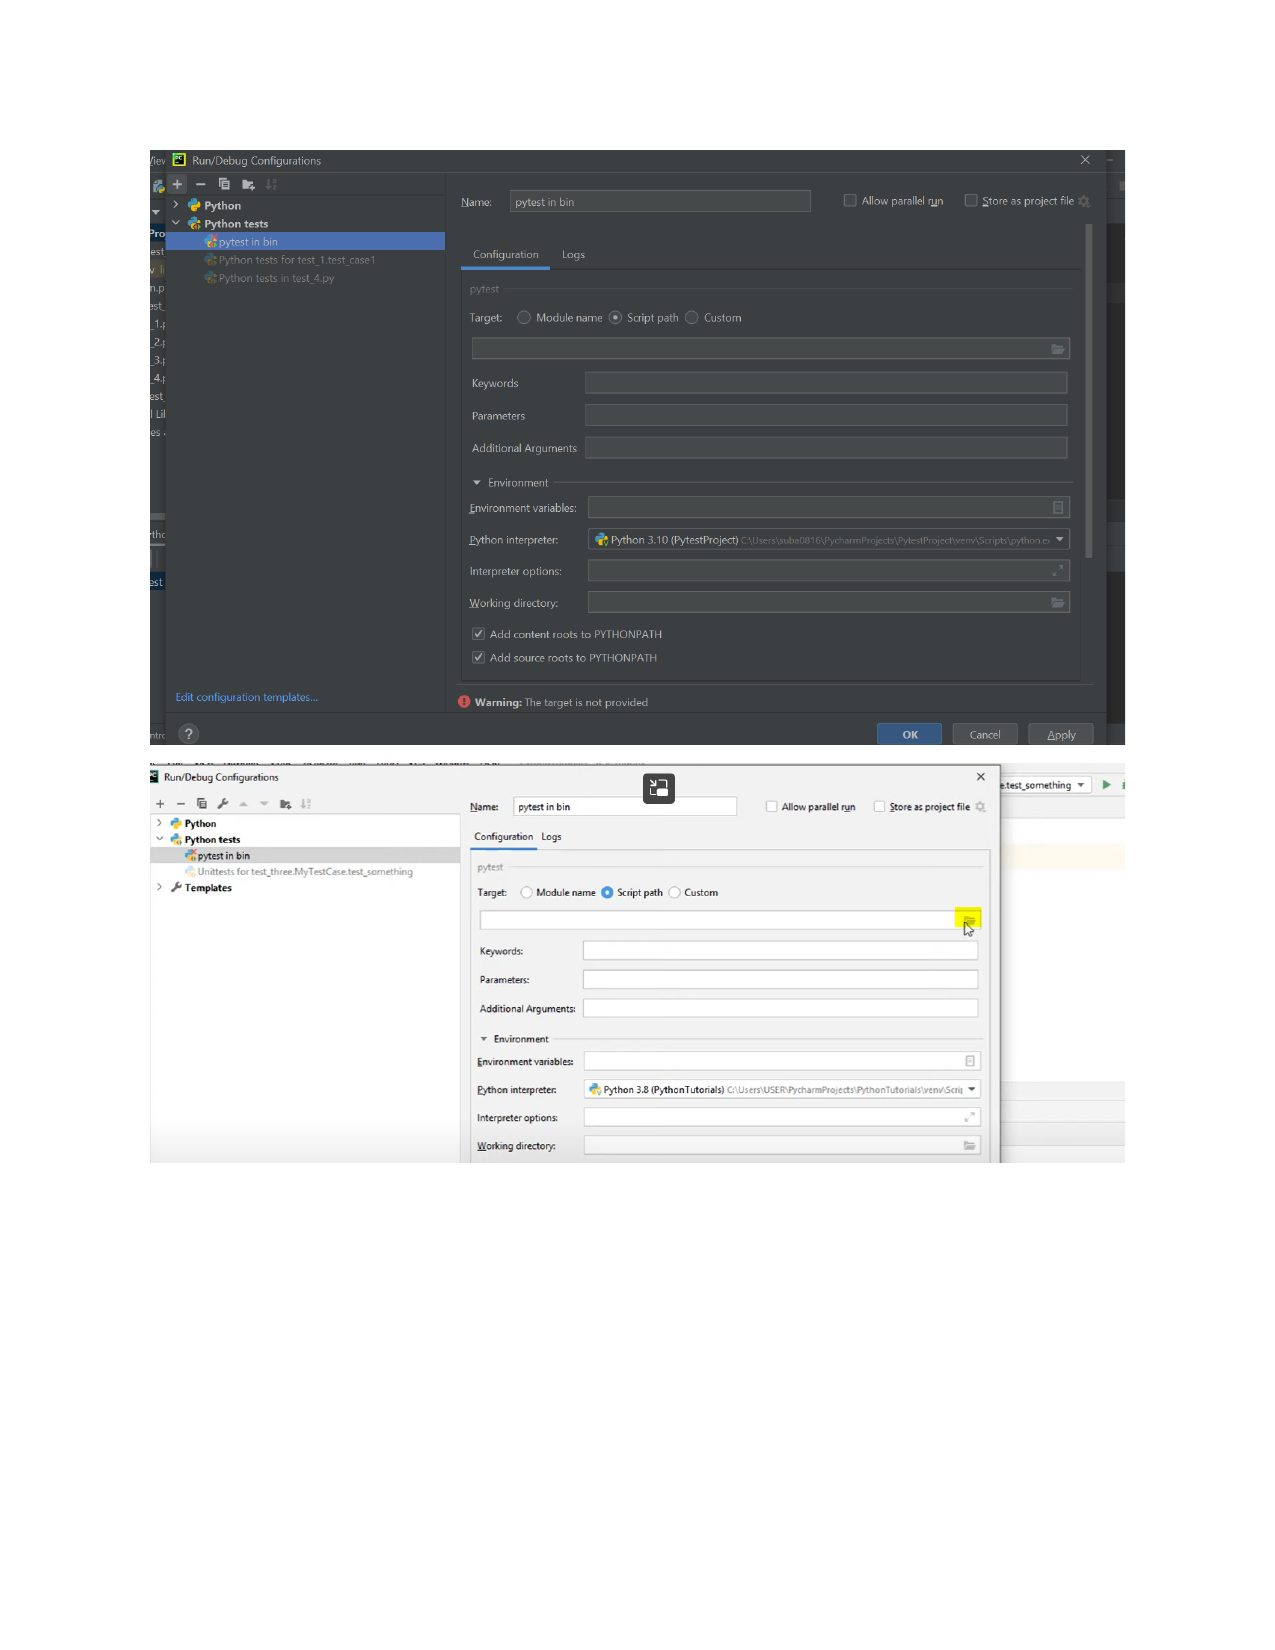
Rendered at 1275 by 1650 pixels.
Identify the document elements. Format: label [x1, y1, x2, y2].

picture [150, 150, 1125, 745]
picture [150, 763, 1125, 1163]
